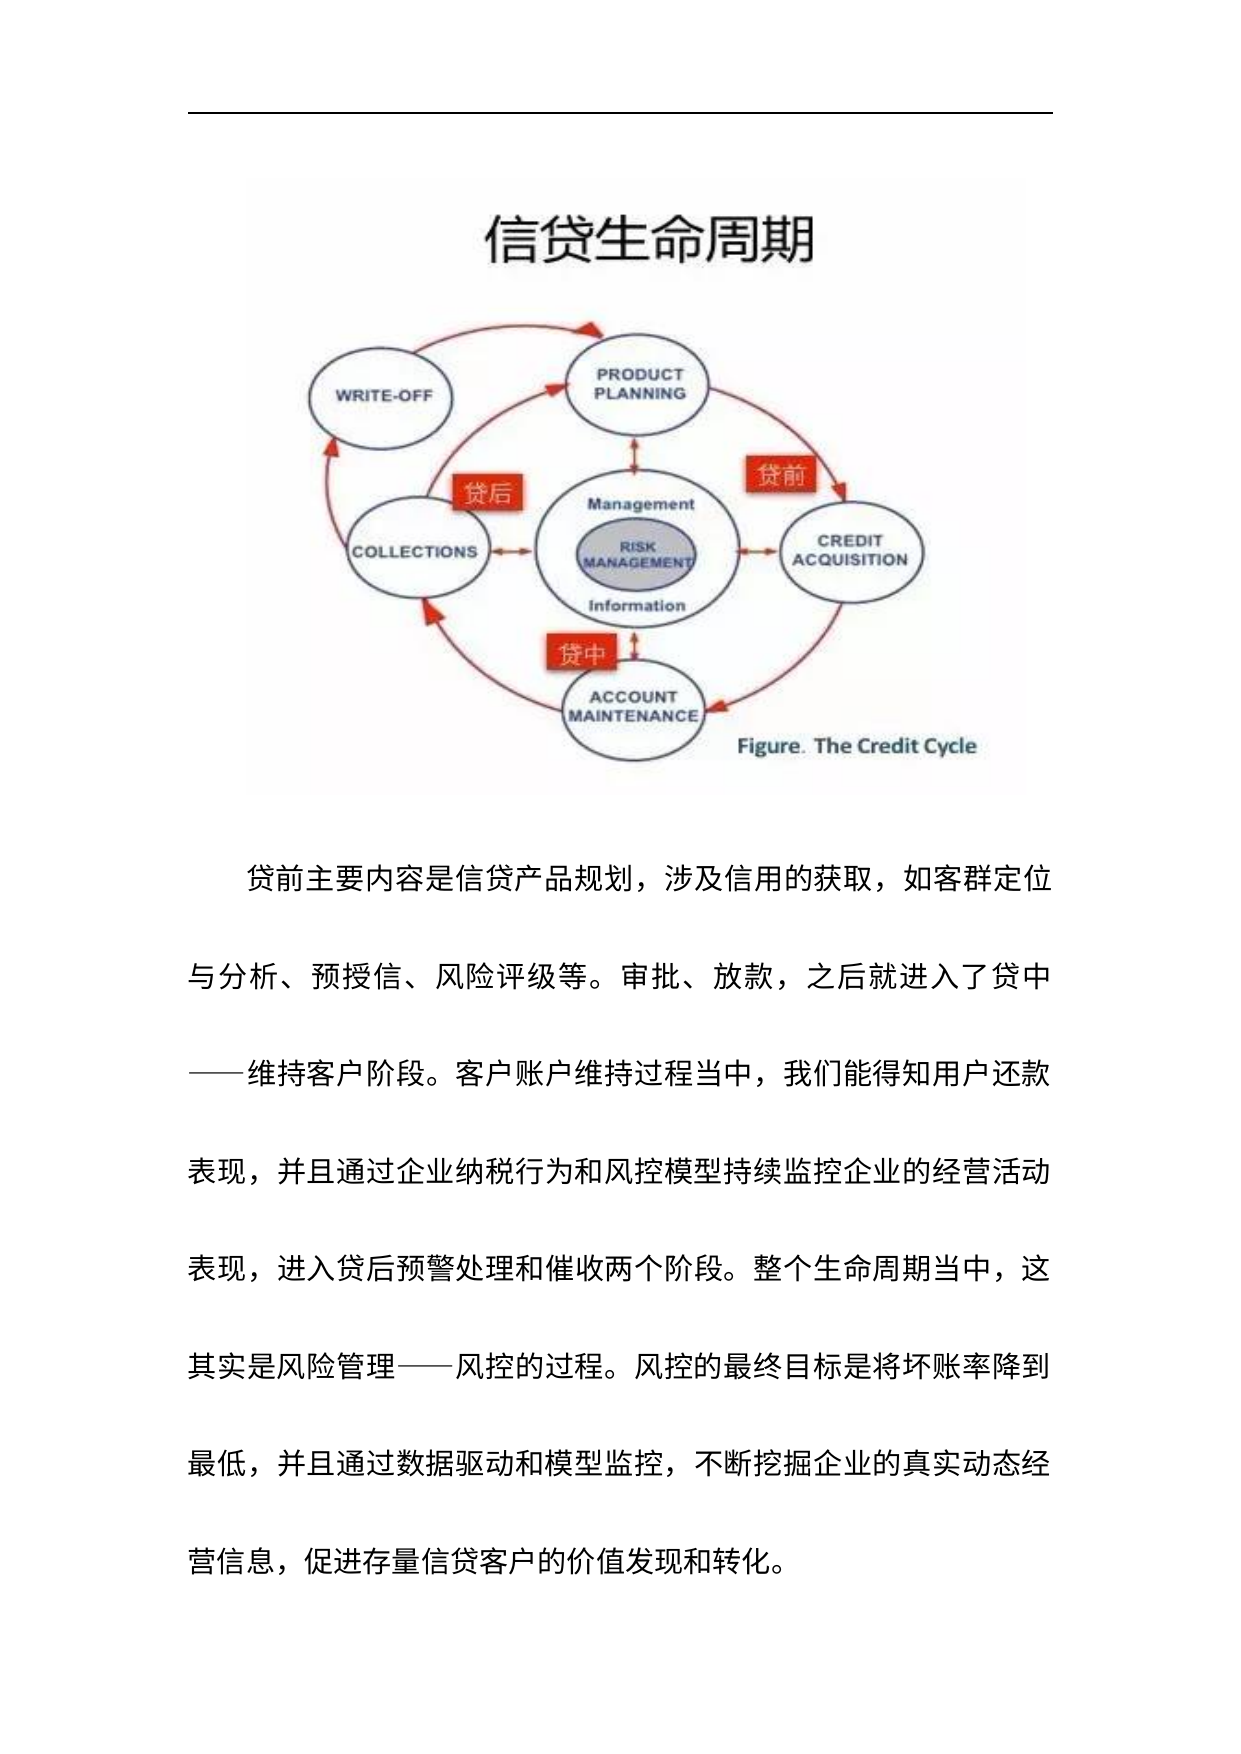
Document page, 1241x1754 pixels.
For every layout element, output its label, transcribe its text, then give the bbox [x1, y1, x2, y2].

picture [245, 178, 1027, 795]
